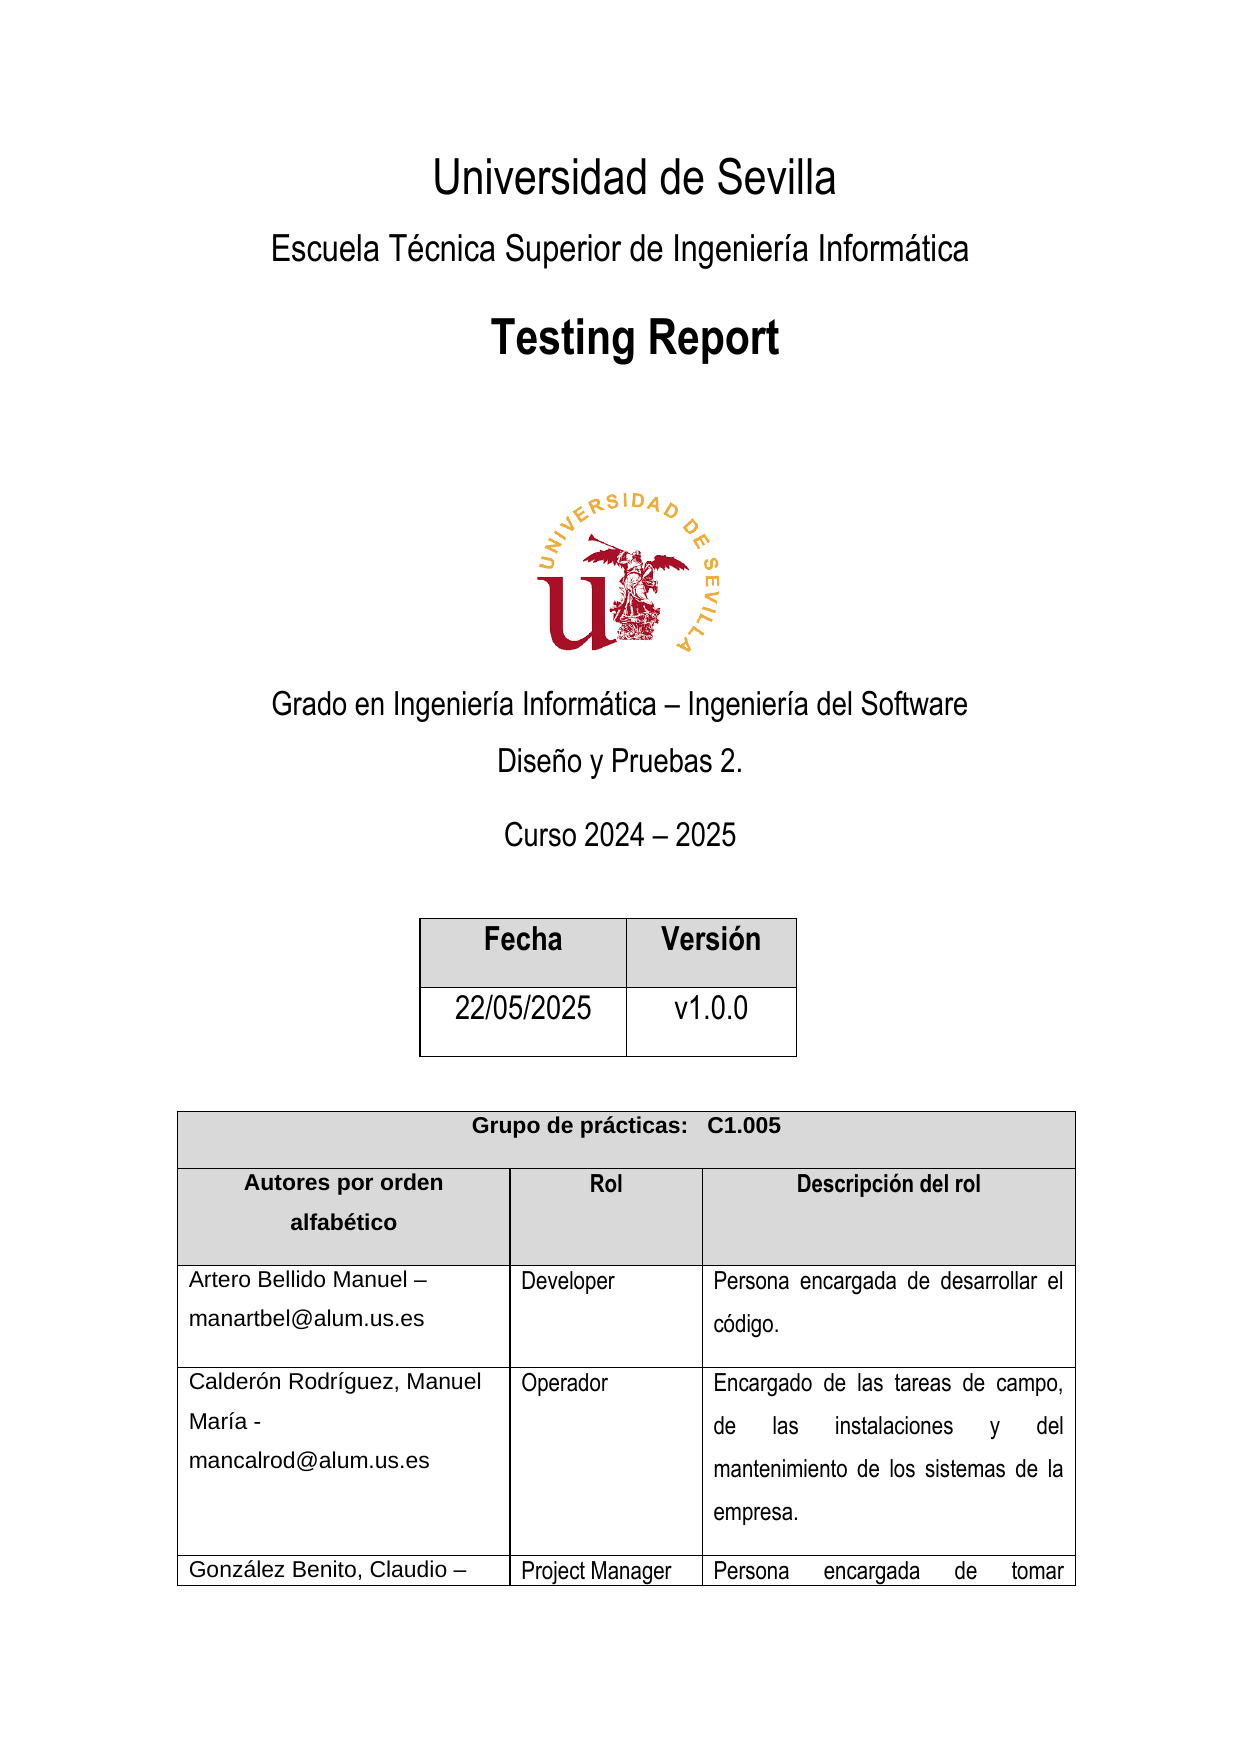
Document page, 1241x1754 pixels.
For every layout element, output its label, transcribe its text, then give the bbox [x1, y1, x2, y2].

table_cell Project Manager [511, 1556, 702, 1585]
table_cell Operador [511, 1368, 702, 1555]
text Curso 2024 – 2025 [177, 815, 1063, 853]
table_cell Persona encargada de desarrollar el código. [703, 1266, 1075, 1367]
table_header Versión [627, 919, 796, 987]
text Universidad de Sevilla Escuela Técnica Superior de Ingeniería Informática [177, 148, 1063, 269]
table_cell González Benito, Claudio – clagonben@alum.us.es [178, 1556, 509, 1585]
table_cell Calderón Rodríguez, Manuel María -mancalrod@alum.us.es [178, 1368, 509, 1555]
table_header Grupo de prácticas: C1.005 [178, 1112, 1075, 1168]
table_cell Artero Bellido Manuel – manartbel@alum.us.es [178, 1266, 509, 1367]
table_cell 22/05/2025 [421, 988, 626, 1056]
table_cell Developer [511, 1266, 702, 1367]
table_cell Persona encargada de tomar decisiones de diseño y vigilar el correcto desarrollo [703, 1556, 1075, 1585]
table_cell Rol [511, 1169, 702, 1265]
table_cell Descripción del rol [703, 1169, 1075, 1265]
picture [537, 481, 720, 664]
table_cell v1.0.0 [627, 988, 796, 1056]
table_cell Autores por orden alfabético [178, 1169, 509, 1265]
text Testing Report [177, 308, 1063, 365]
table_cell Encargado de las tareas de campo, de las instalaciones y del mantenimiento de los sistemas de la empresa. [703, 1368, 1075, 1555]
text Grado en Ingeniería Informática – Ingeniería del Software Diseño y Pruebas 2. [177, 684, 1063, 779]
table_header Fecha [421, 919, 626, 987]
